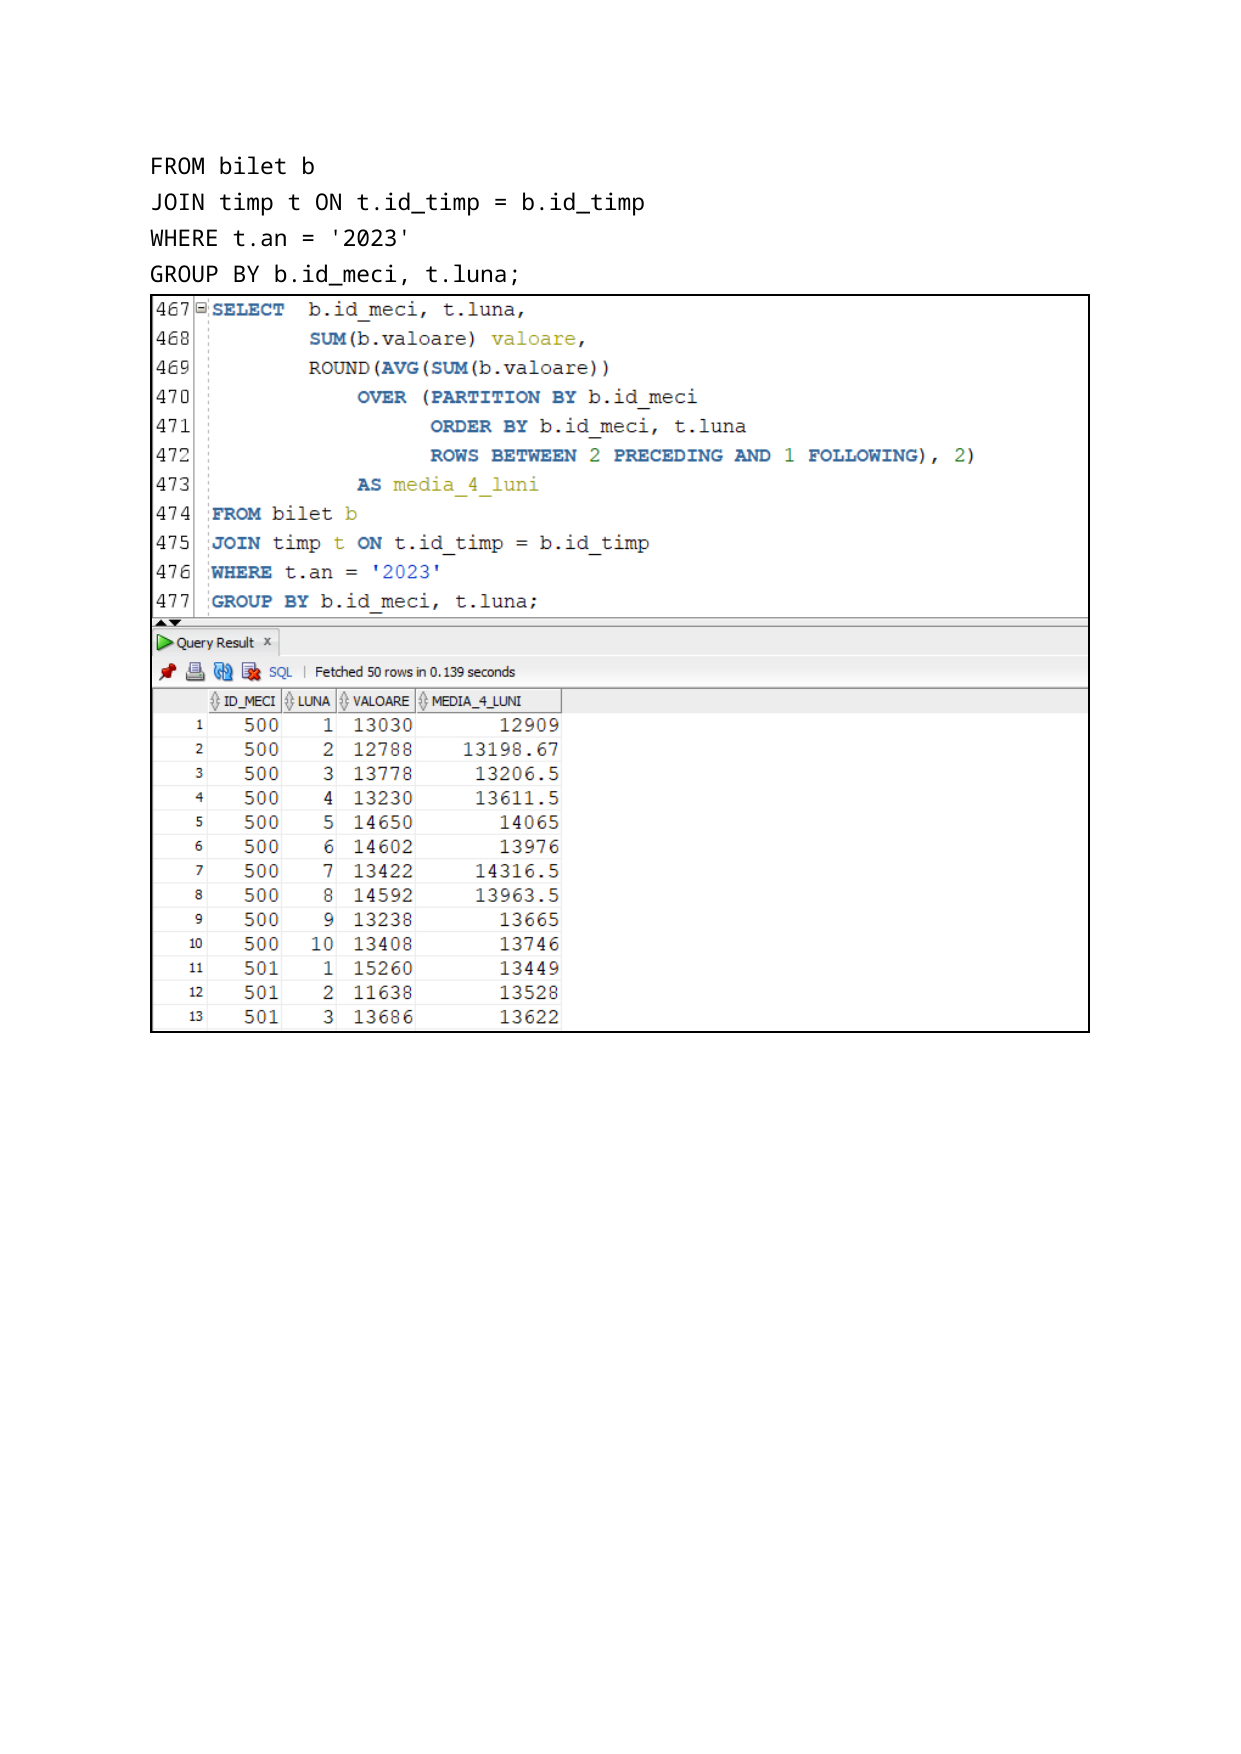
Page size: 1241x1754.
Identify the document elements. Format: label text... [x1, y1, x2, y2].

text GROUP BY b.id_meci, t.luna; [150, 258, 1090, 289]
picture [152, 296, 1088, 1031]
text FROM bilet b [150, 150, 1090, 181]
text WHERE t.an = '2023' [150, 222, 1090, 253]
text JOIN timp t ON t.id_timp = b.id_timp [150, 186, 1090, 217]
